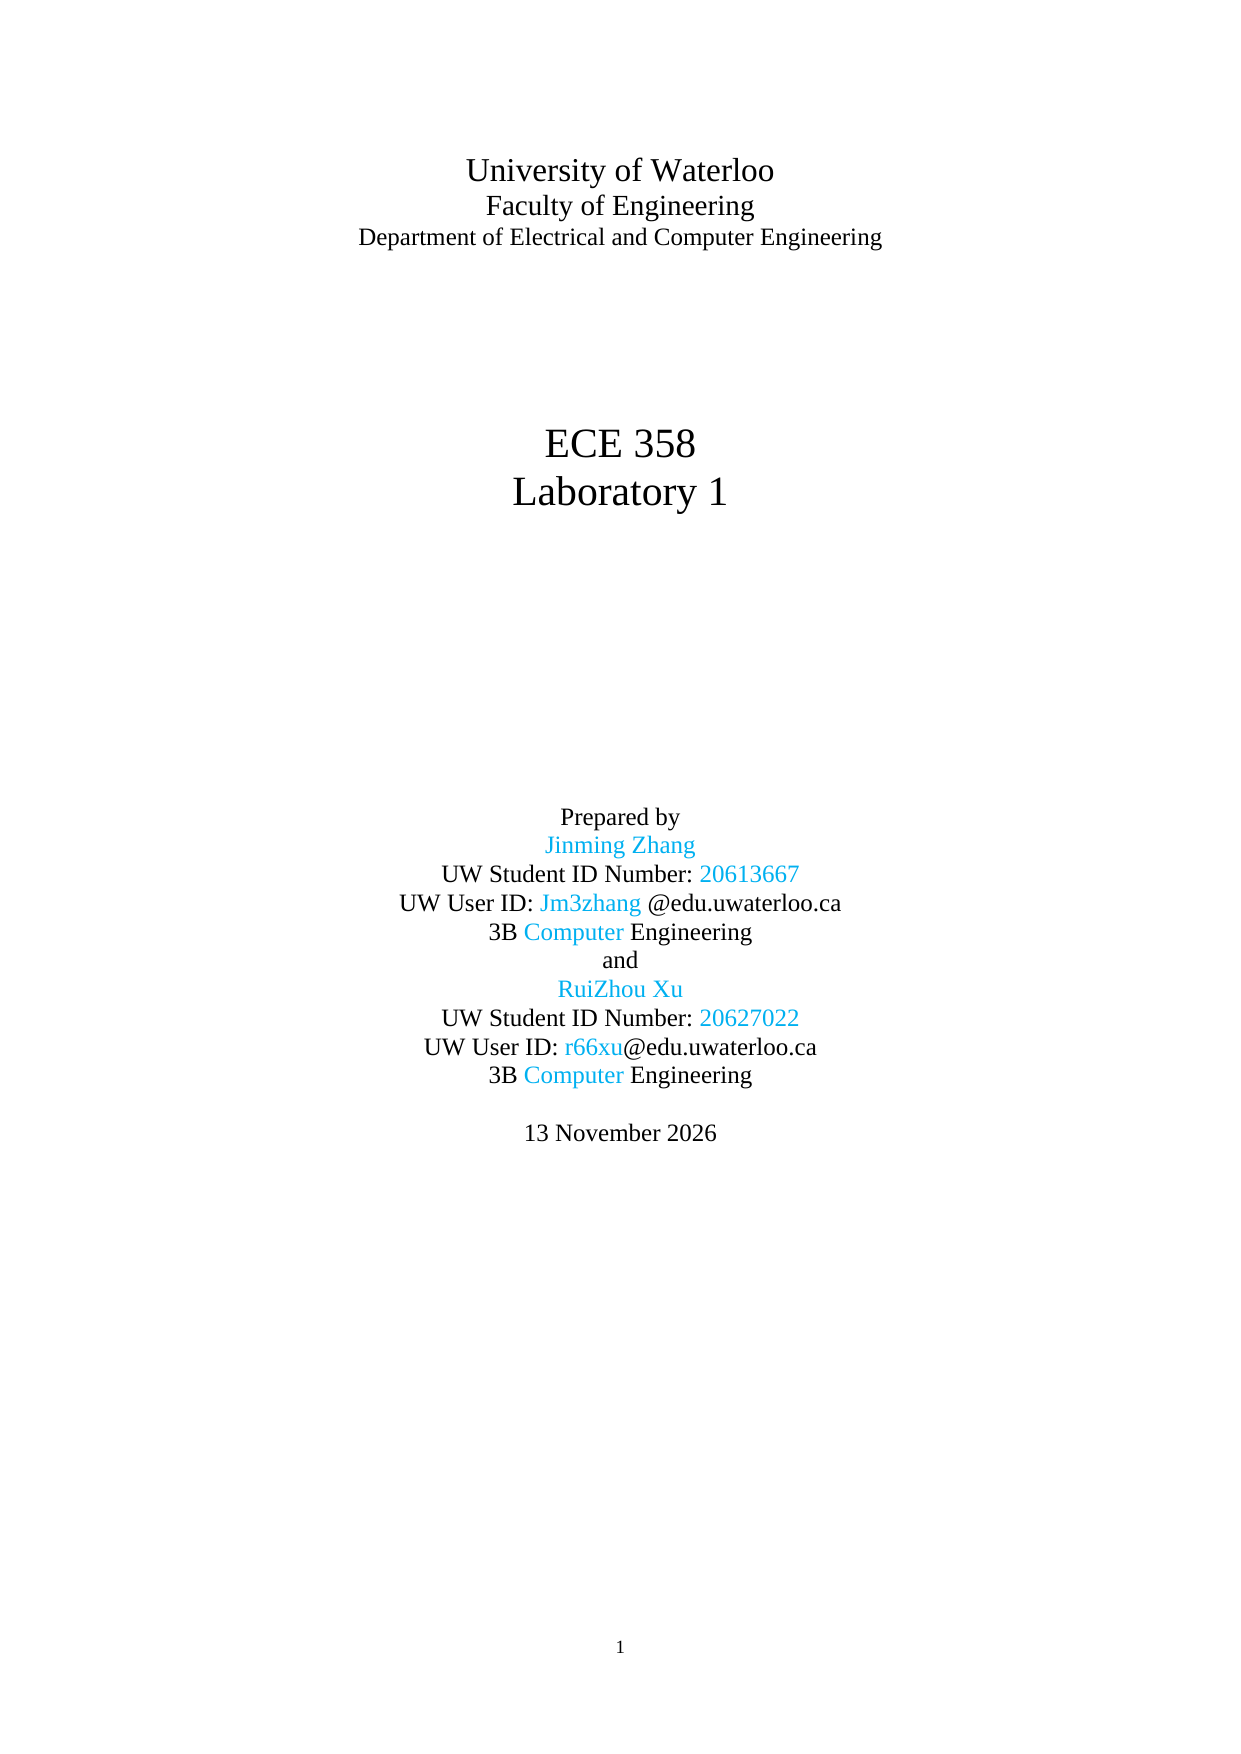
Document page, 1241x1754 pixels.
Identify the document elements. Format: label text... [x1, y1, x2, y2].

text UW User ID: Jm3zhang @edu.uwaterloo.ca [187, 888, 1053, 917]
text 3B Computer Engineering [187, 1060, 1053, 1089]
text 3B Computer Engineering [187, 917, 1053, 945]
text UW Student ID Number: 20627022 [187, 1003, 1053, 1032]
text UW User ID: r66xu@edu.uwaterloo.ca [187, 1032, 1053, 1060]
text Faculty of Engineering [187, 188, 1053, 222]
text Prepared by [187, 802, 1053, 830]
text Laboratory 1 [187, 466, 1053, 514]
text Department of Electrical and Computer Engineering [187, 222, 1053, 251]
text Jinming Zhang [187, 830, 1053, 859]
text UW Student ID Number: 20613667 [187, 859, 1053, 888]
text 31 January 2019 [187, 1118, 1053, 1147]
text RuiZhou Xu [187, 974, 1053, 1003]
text ECE 358 [187, 418, 1053, 466]
text University of Waterloo [187, 150, 1053, 188]
text and [187, 945, 1053, 974]
